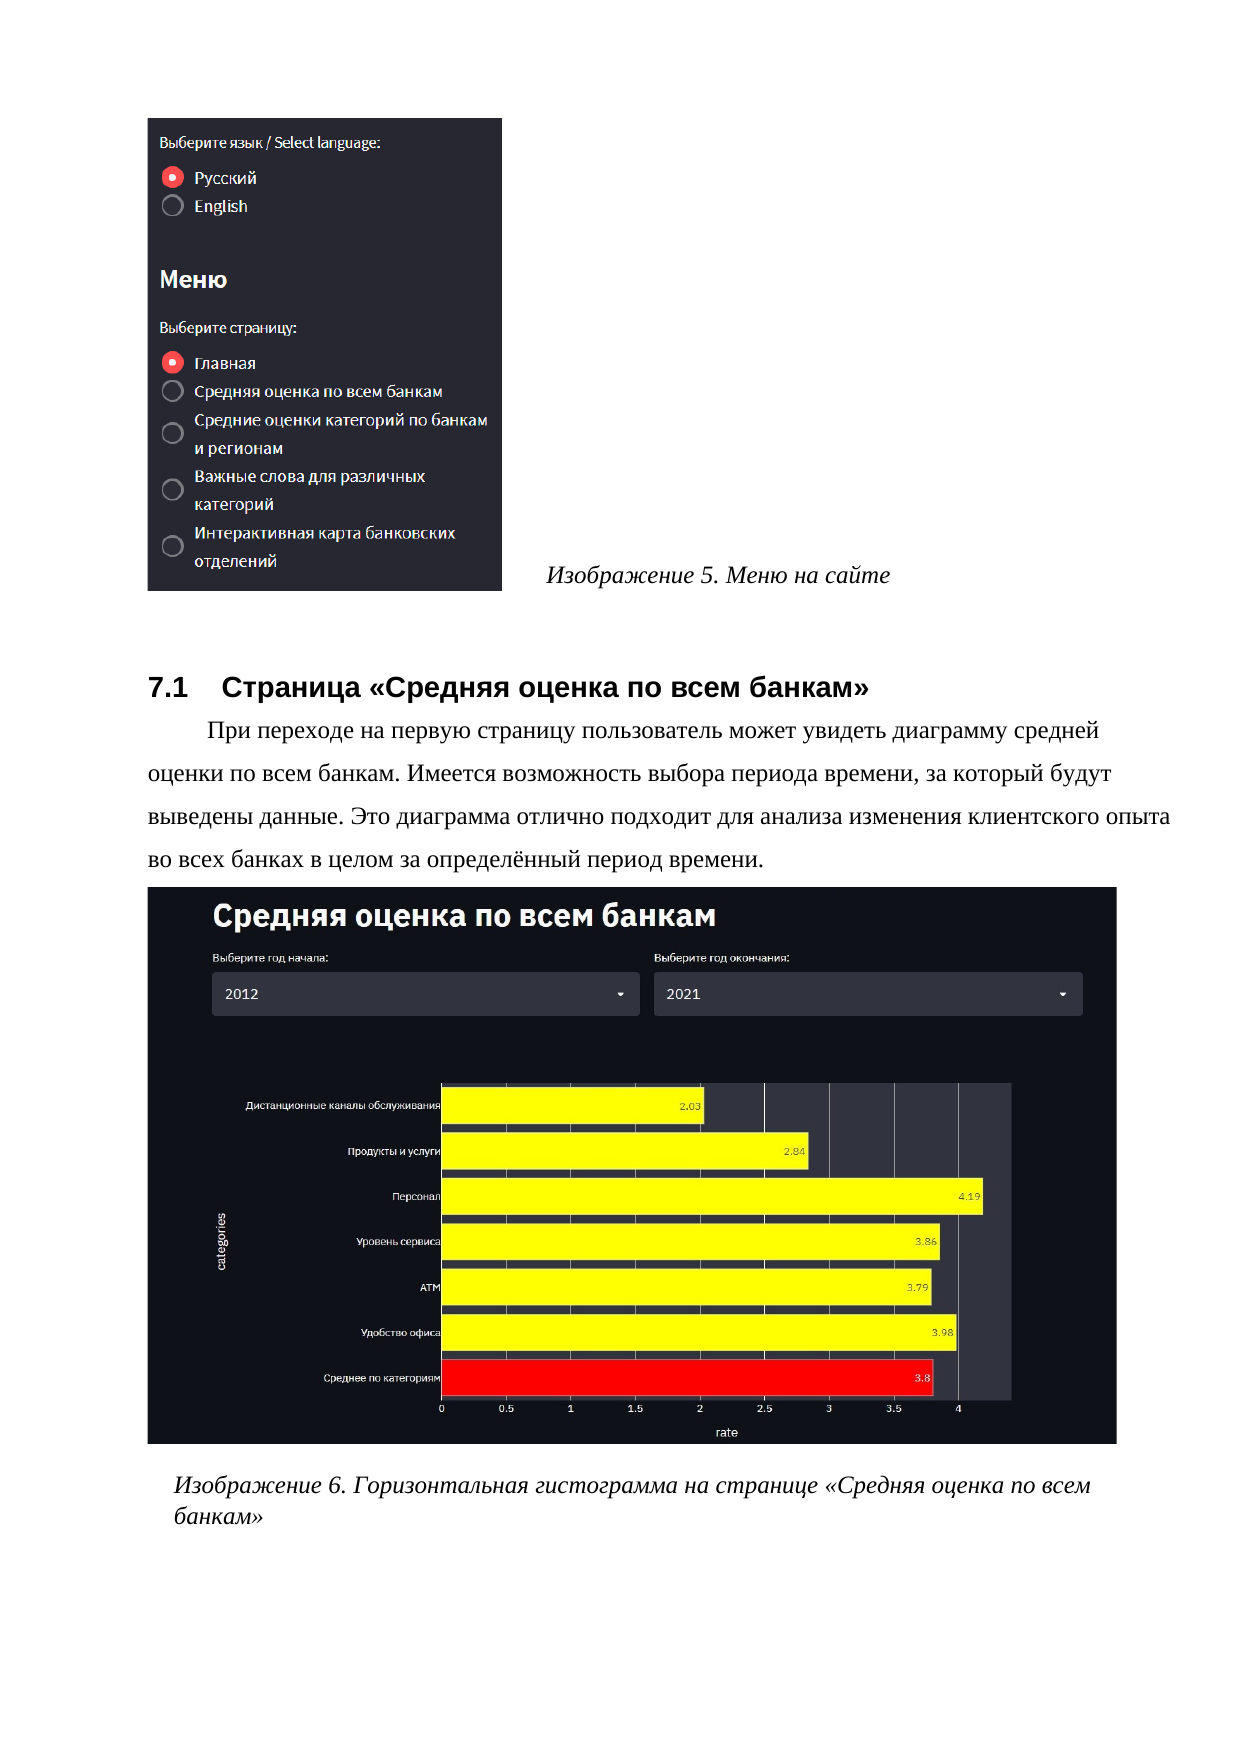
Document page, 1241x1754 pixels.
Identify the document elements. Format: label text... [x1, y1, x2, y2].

picture [147, 118, 502, 591]
text При переходе на первую страницу пользователь может увидеть диаграмму средней оценки по всем банкам. Имеется возможность выбора периода времени, за который будут выведены данные. Это диаграмма отлично подходит для анализа изменения клиентского опыта во всех банках в целом за определённый период времени. [148, 715, 1181, 873]
picture [147, 887, 1117, 1444]
subtitle Страница «Средняя оценка по всем банкам» [148, 670, 1181, 704]
